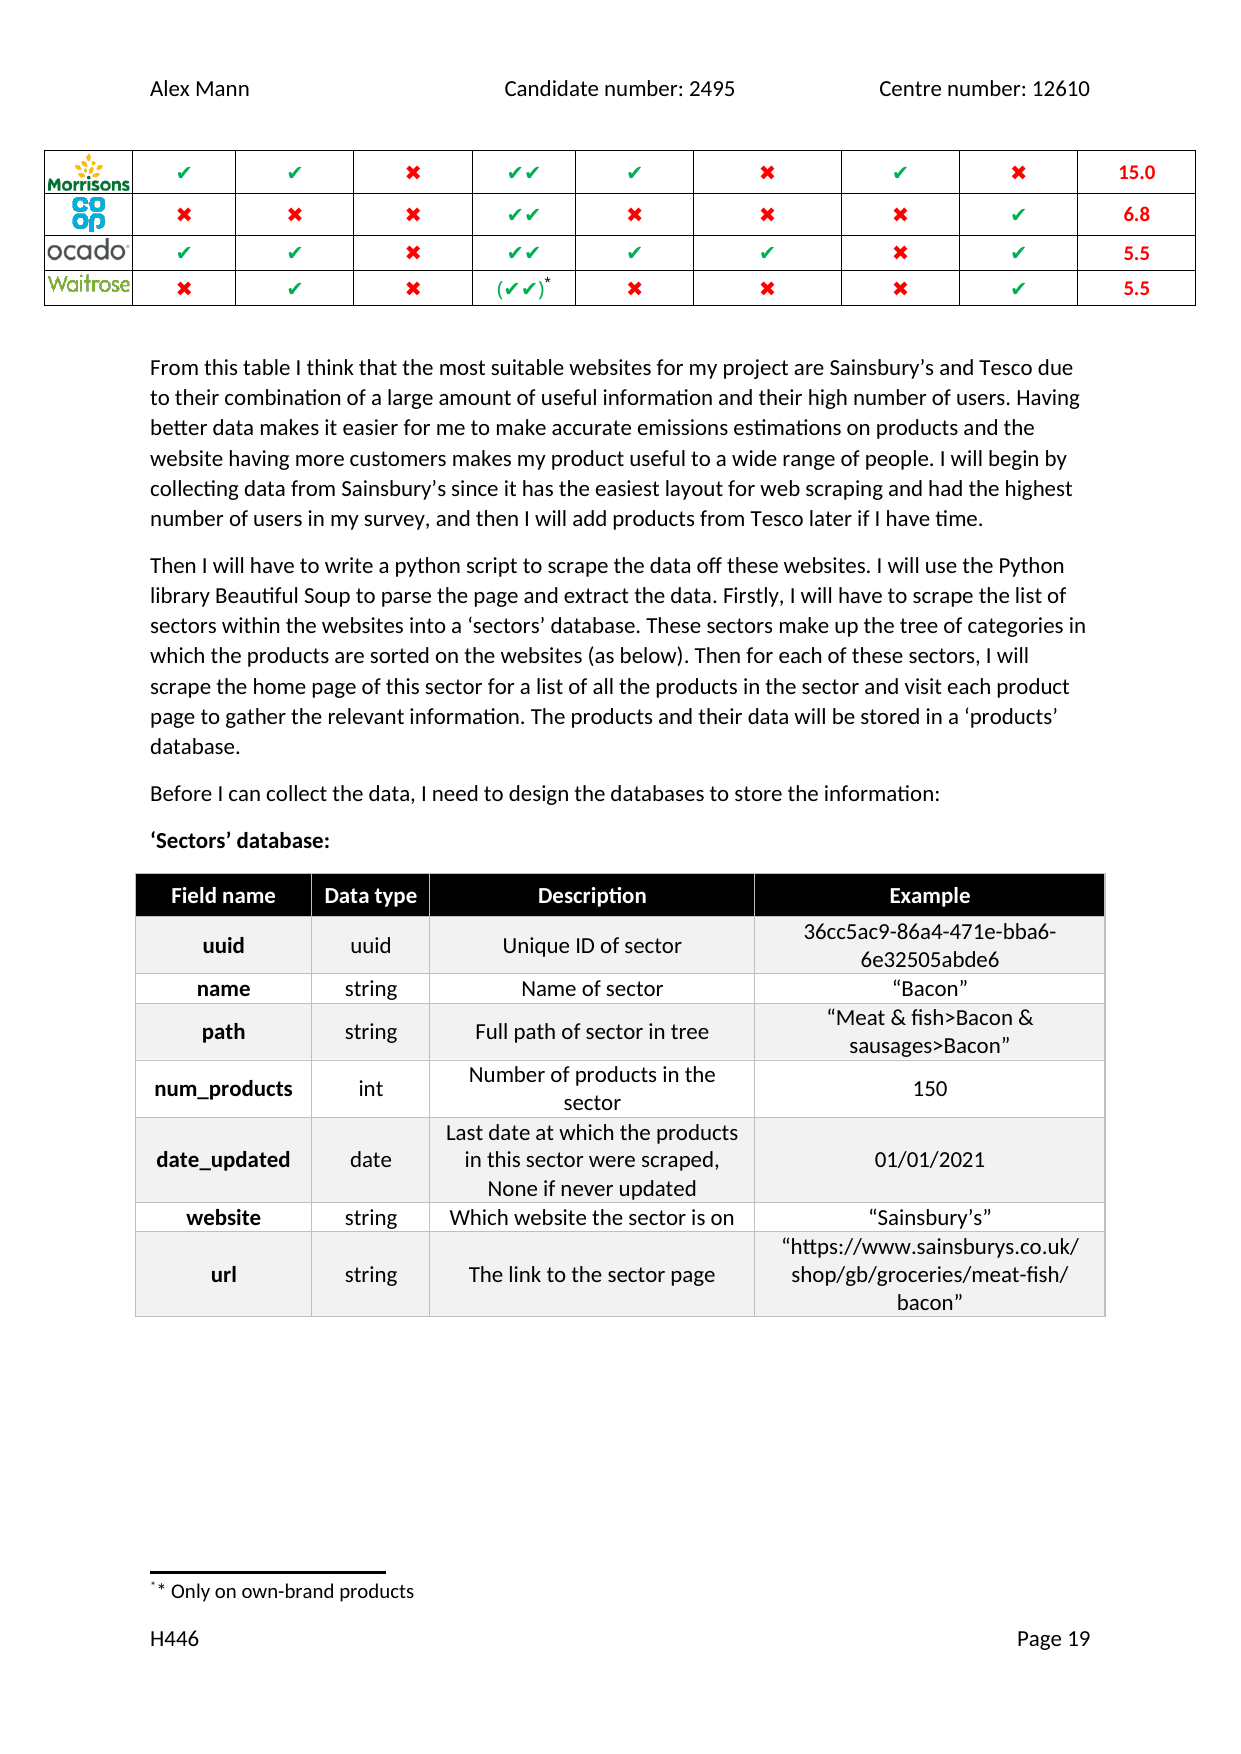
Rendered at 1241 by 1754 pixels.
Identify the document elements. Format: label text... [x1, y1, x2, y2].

table_cell ✖ [133, 271, 235, 305]
table_cell ✖ [694, 271, 841, 305]
table_cell ✔✔ [473, 151, 575, 193]
table_cell string [312, 1232, 429, 1316]
table_cell ✔ [576, 151, 693, 193]
table_cell 150 [755, 1061, 1104, 1117]
table_cell ✖ [842, 271, 959, 305]
table_cell uuid [136, 917, 311, 973]
table_cell Last date at which the products in this sector were scraped, None if never updated [430, 1118, 754, 1202]
table_cell ✖ [133, 194, 235, 234]
table_cell 5.5 [1078, 236, 1195, 270]
picture [47, 153, 130, 191]
picture [72, 227, 88, 232]
table_cell “Bacon” [755, 974, 1104, 1002]
table_cell ✖ [236, 194, 353, 234]
table_cell The link to the sector page [430, 1232, 754, 1316]
table_cell ✔✔ [473, 236, 575, 270]
table_cell ✔ [236, 236, 353, 270]
table_cell [45, 236, 132, 270]
text Then I will have to write a python script to scrape the data off these websites. I will use the Python library Beautiful Soup to parse the page and extract the data. Firstly, I will have to scrape the list of sectors within the websites into a ‘sectors’ database. These sectors make up the tree of categories in which the products are sorted on the websites (as below). Then for each of these sectors, I will scrape the home page of this sector for a list of all the products in the sector and visit each product page to gather the relevant information. The products and their data will be stored in a ‘products’ database. [150, 551, 1090, 760]
table_header Data type [312, 874, 429, 916]
table_cell “Meat & fish>Bacon & sausages>Bacon” [755, 1004, 1104, 1059]
table_cell ✖ [842, 194, 959, 234]
table_cell ✔ [236, 151, 353, 193]
table_cell [45, 271, 132, 305]
table_cell (✔✔)* [473, 271, 575, 305]
table_cell ✔ [960, 236, 1077, 270]
table_cell ✖ [354, 194, 472, 234]
table_cell 6.8 [1078, 194, 1195, 234]
table_cell uuid [312, 917, 429, 973]
picture [47, 274, 130, 292]
table_cell path [136, 1004, 311, 1059]
table_cell name [136, 974, 311, 1002]
text From this table I think that the most suitable websites for my project are Sainsbury’s and Tesco due to their combination of a large amount of useful information and their high number of users. Having better data makes it easier for me to make accurate emissions estimations on products and the website having more customers makes my product useful to a wide range of people. I will begin by collecting data from Sainsbury’s since it has the easiest layout for web scraping and had the highest number of users in my survey, and then I will add products from Tesco later if I have time. [150, 353, 1090, 532]
table_cell ✔ [842, 151, 959, 193]
table_cell ✖ [354, 271, 472, 305]
table_cell ✖ [354, 236, 472, 270]
table_cell ✖ [842, 236, 959, 270]
table_cell ✔ [694, 236, 841, 270]
table_cell ✖ [960, 151, 1077, 193]
table_cell Full path of sector in tree [430, 1004, 754, 1059]
table_cell ✖ [694, 151, 841, 193]
table_cell ✔ [960, 194, 1077, 234]
table_cell 01/01/2021 [755, 1118, 1104, 1202]
table_cell int [312, 1061, 429, 1117]
table_cell ✔ [960, 271, 1077, 305]
table_cell num_products [136, 1061, 311, 1117]
table_cell [45, 194, 132, 234]
table_cell “https://www.sainsburys.co.uk/shop/gb/groceries/meat-fish/bacon” [755, 1232, 1104, 1316]
text ‘Sectors’ database: [150, 826, 1090, 854]
table_cell ✔ [133, 151, 235, 193]
table_cell string [312, 974, 429, 1002]
table_cell Unique ID of sector [430, 917, 754, 973]
table_cell ✔✔ [473, 194, 575, 234]
table_cell ✖ [576, 194, 693, 234]
table_cell 36cc5ac9-86a4-471e-bba6-6e32505abde6 [755, 917, 1104, 973]
table_cell Number of products in the sector [430, 1061, 754, 1117]
table_cell Which website the sector is on [430, 1203, 754, 1231]
table_cell website [136, 1203, 311, 1231]
table_cell “Sainsbury’s” [755, 1203, 1104, 1231]
table_cell ✖ [576, 271, 693, 305]
table_cell Name of sector [430, 974, 754, 1002]
table_header Example [755, 874, 1104, 916]
text Before I can collect the data, I need to design the databases to store the information: [150, 779, 1090, 807]
table_cell 15.0 [1078, 151, 1195, 193]
table_header Description [430, 874, 754, 916]
table_header Field name [136, 874, 311, 916]
table_cell ✔ [133, 236, 235, 270]
picture [84, 210, 94, 216]
picture [95, 227, 105, 232]
table_cell date [312, 1118, 429, 1202]
table_cell ✔ [576, 236, 693, 270]
table_cell 5.5 [1078, 271, 1195, 305]
table_cell url [136, 1232, 311, 1316]
table_cell string [312, 1004, 429, 1059]
table_cell ✖ [694, 194, 841, 234]
picture [47, 238, 130, 261]
table_cell date_updated [136, 1118, 311, 1202]
table_cell string [312, 1203, 429, 1231]
table_cell ✖ [354, 151, 472, 193]
table_cell ✔ [236, 271, 353, 305]
